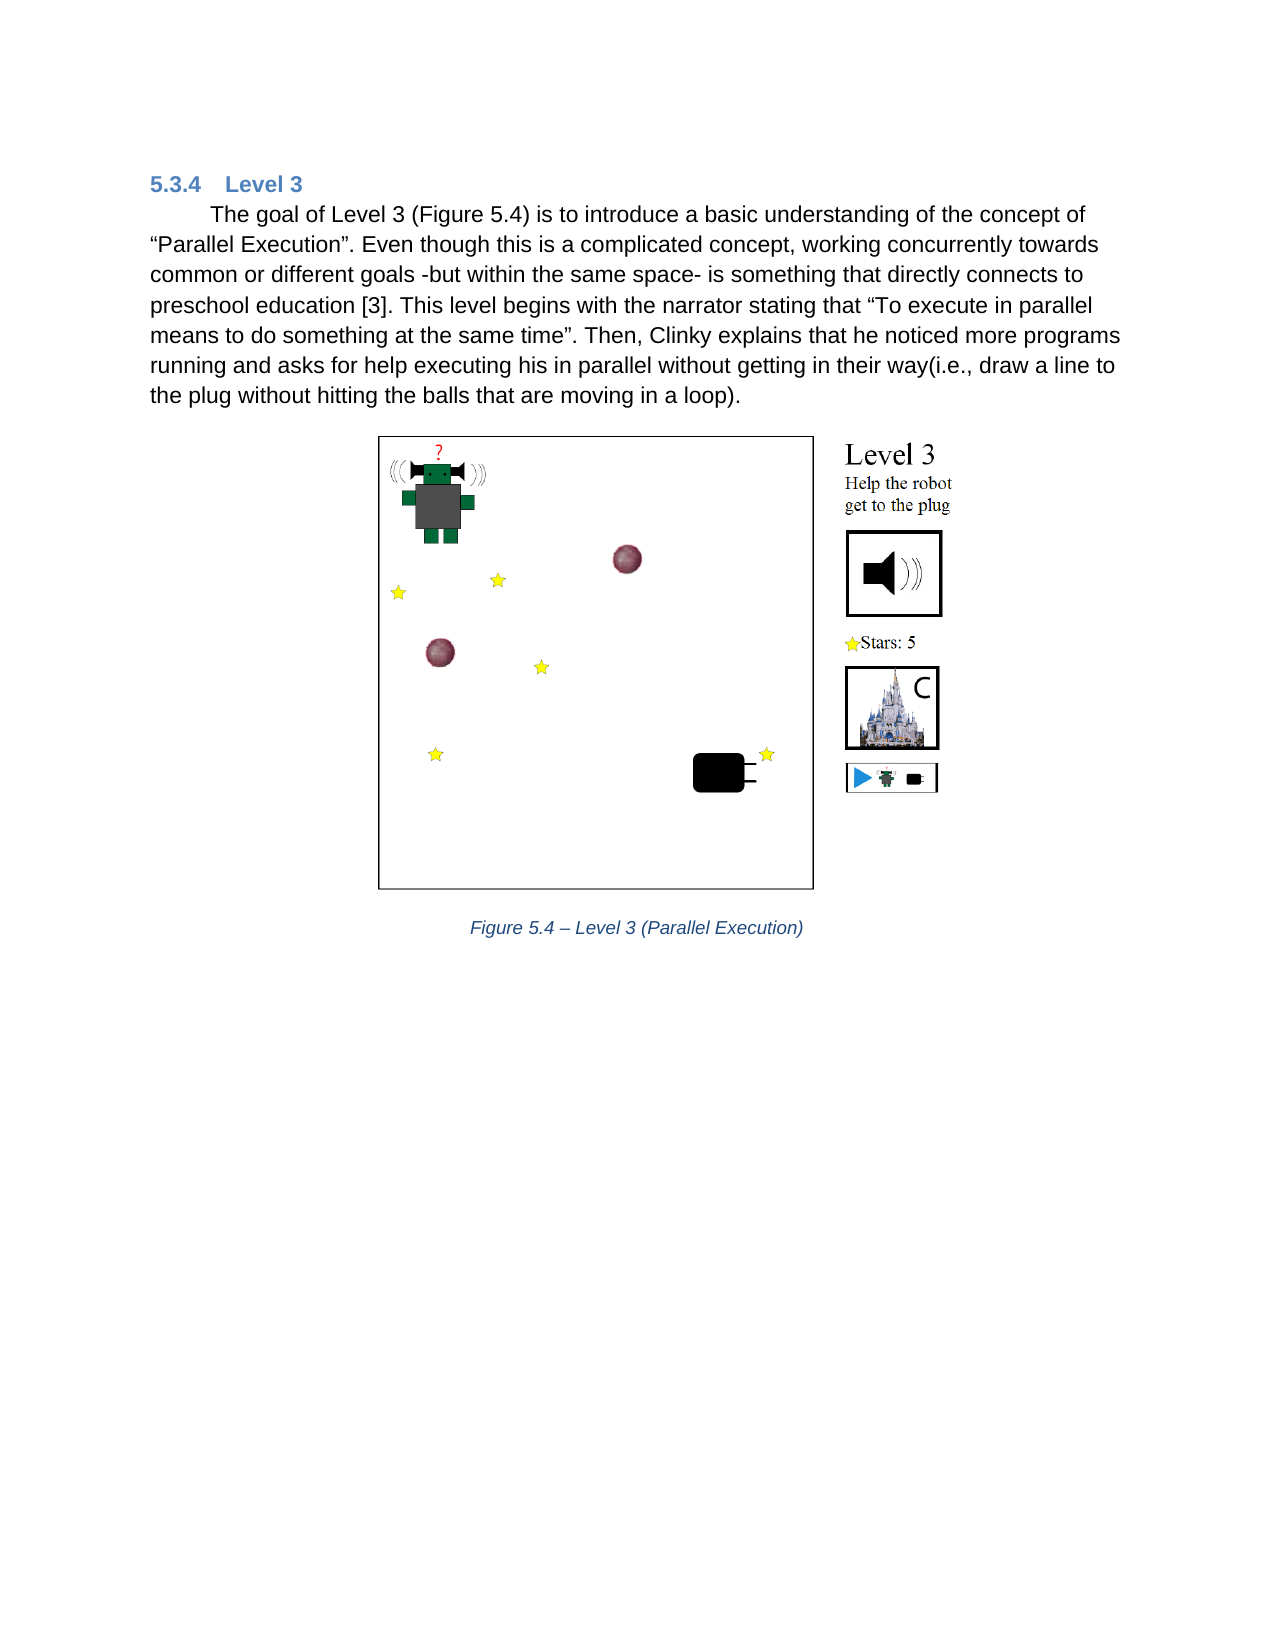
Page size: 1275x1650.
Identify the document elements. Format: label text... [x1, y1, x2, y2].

text The goal of Level 3 (Figure 5.4) is to introduce a basic understanding of the concept of “Parallel Execution”. Even though this is a complicated concept, working concurrently towards common or different goals -but within the same space- is something that directly connects to preschool education . This level begins with the narrator stating that “To execute in parallel means to do something at the same time”. Then, Clinky explains that he noticed more programs running and asks for help executing his in parallel without getting in their way(i.e., draw a line to the plug without hitting the balls that are moving in a loop). [150, 201, 1125, 409]
subtitle Level 3 [150, 171, 1125, 197]
picture [376, 433, 959, 893]
